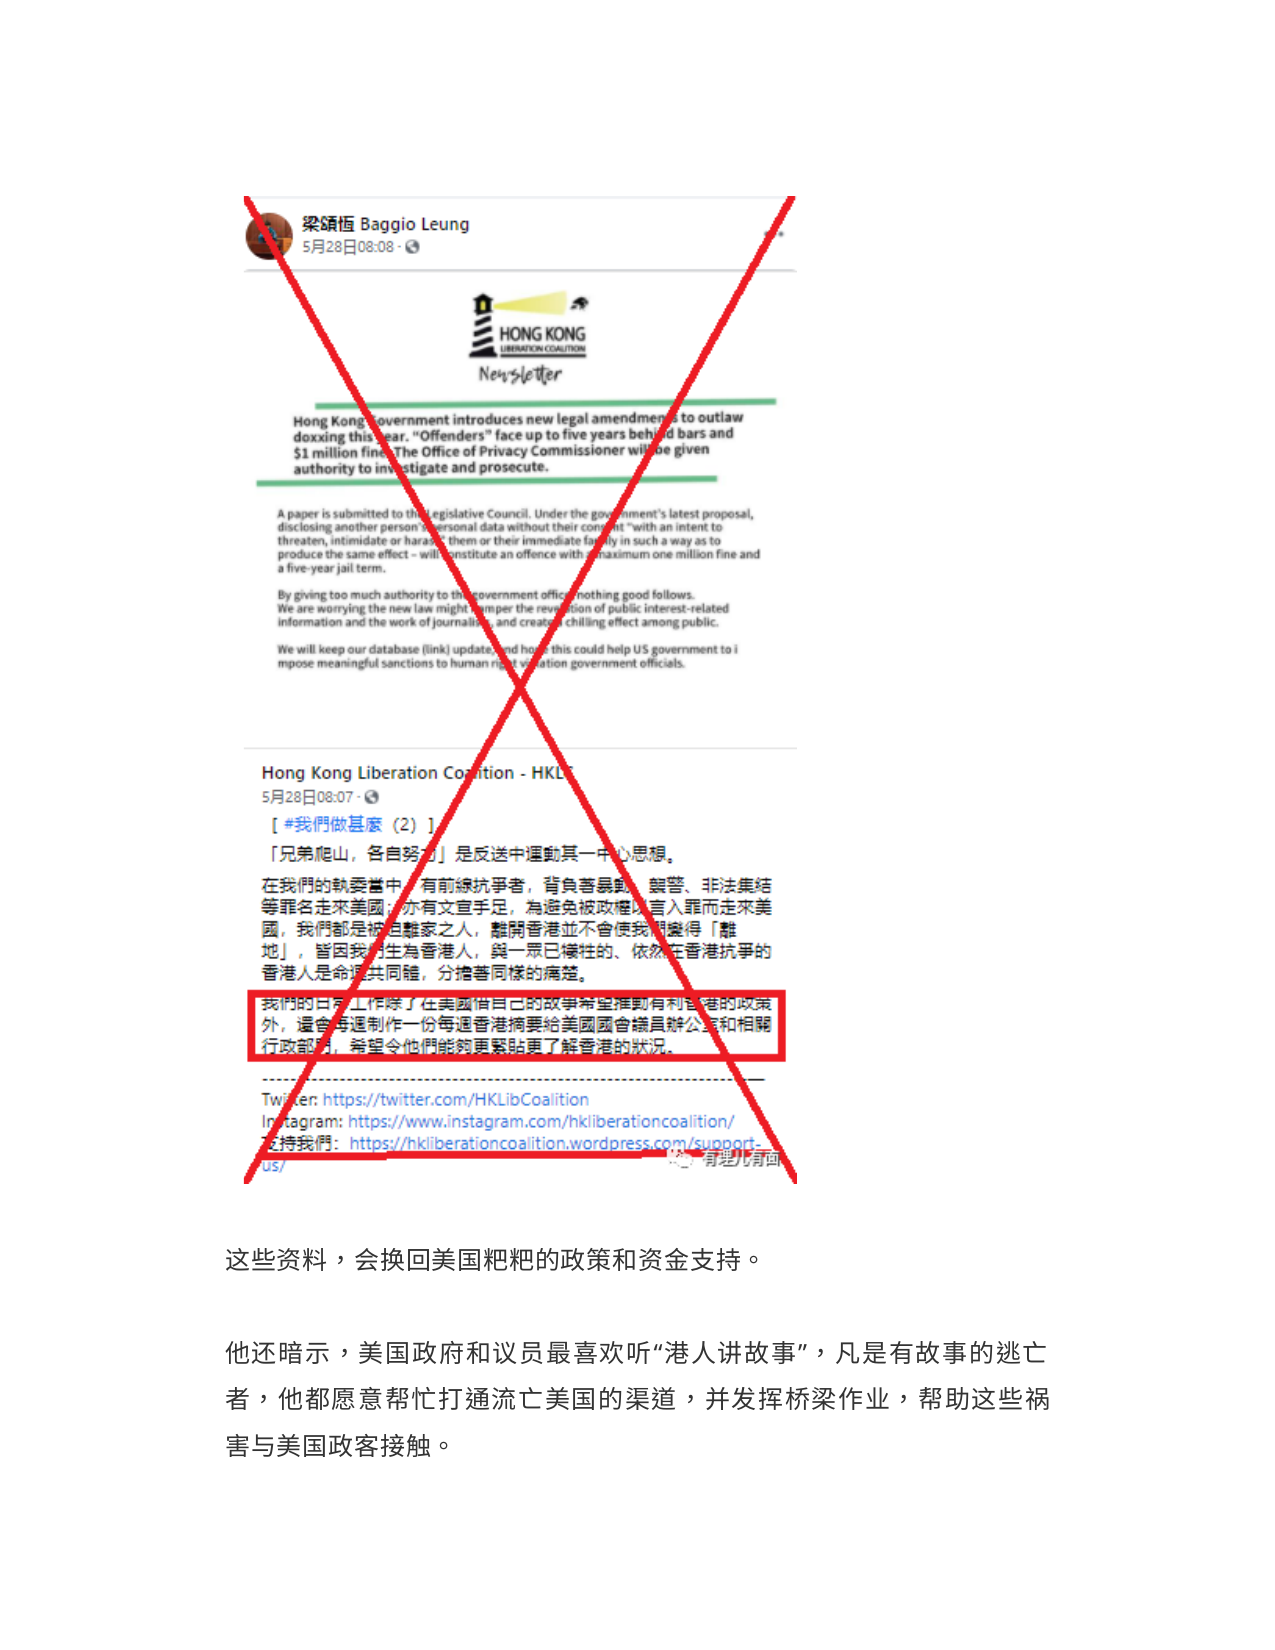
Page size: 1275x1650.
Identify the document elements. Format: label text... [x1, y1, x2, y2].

text 他还暗示，美国政府和议员最喜欢听“港人讲故事”，凡是有故事的逃亡者，他都愿意帮忙打通流亡美国的渠道，并发挥桥梁作业，帮助这些祸害与美国政客接触。 [225, 1323, 1050, 1463]
picture [243, 196, 797, 1184]
text 这些资料，会换回美国粑粑的政策和资金支持。 [225, 1230, 1050, 1277]
